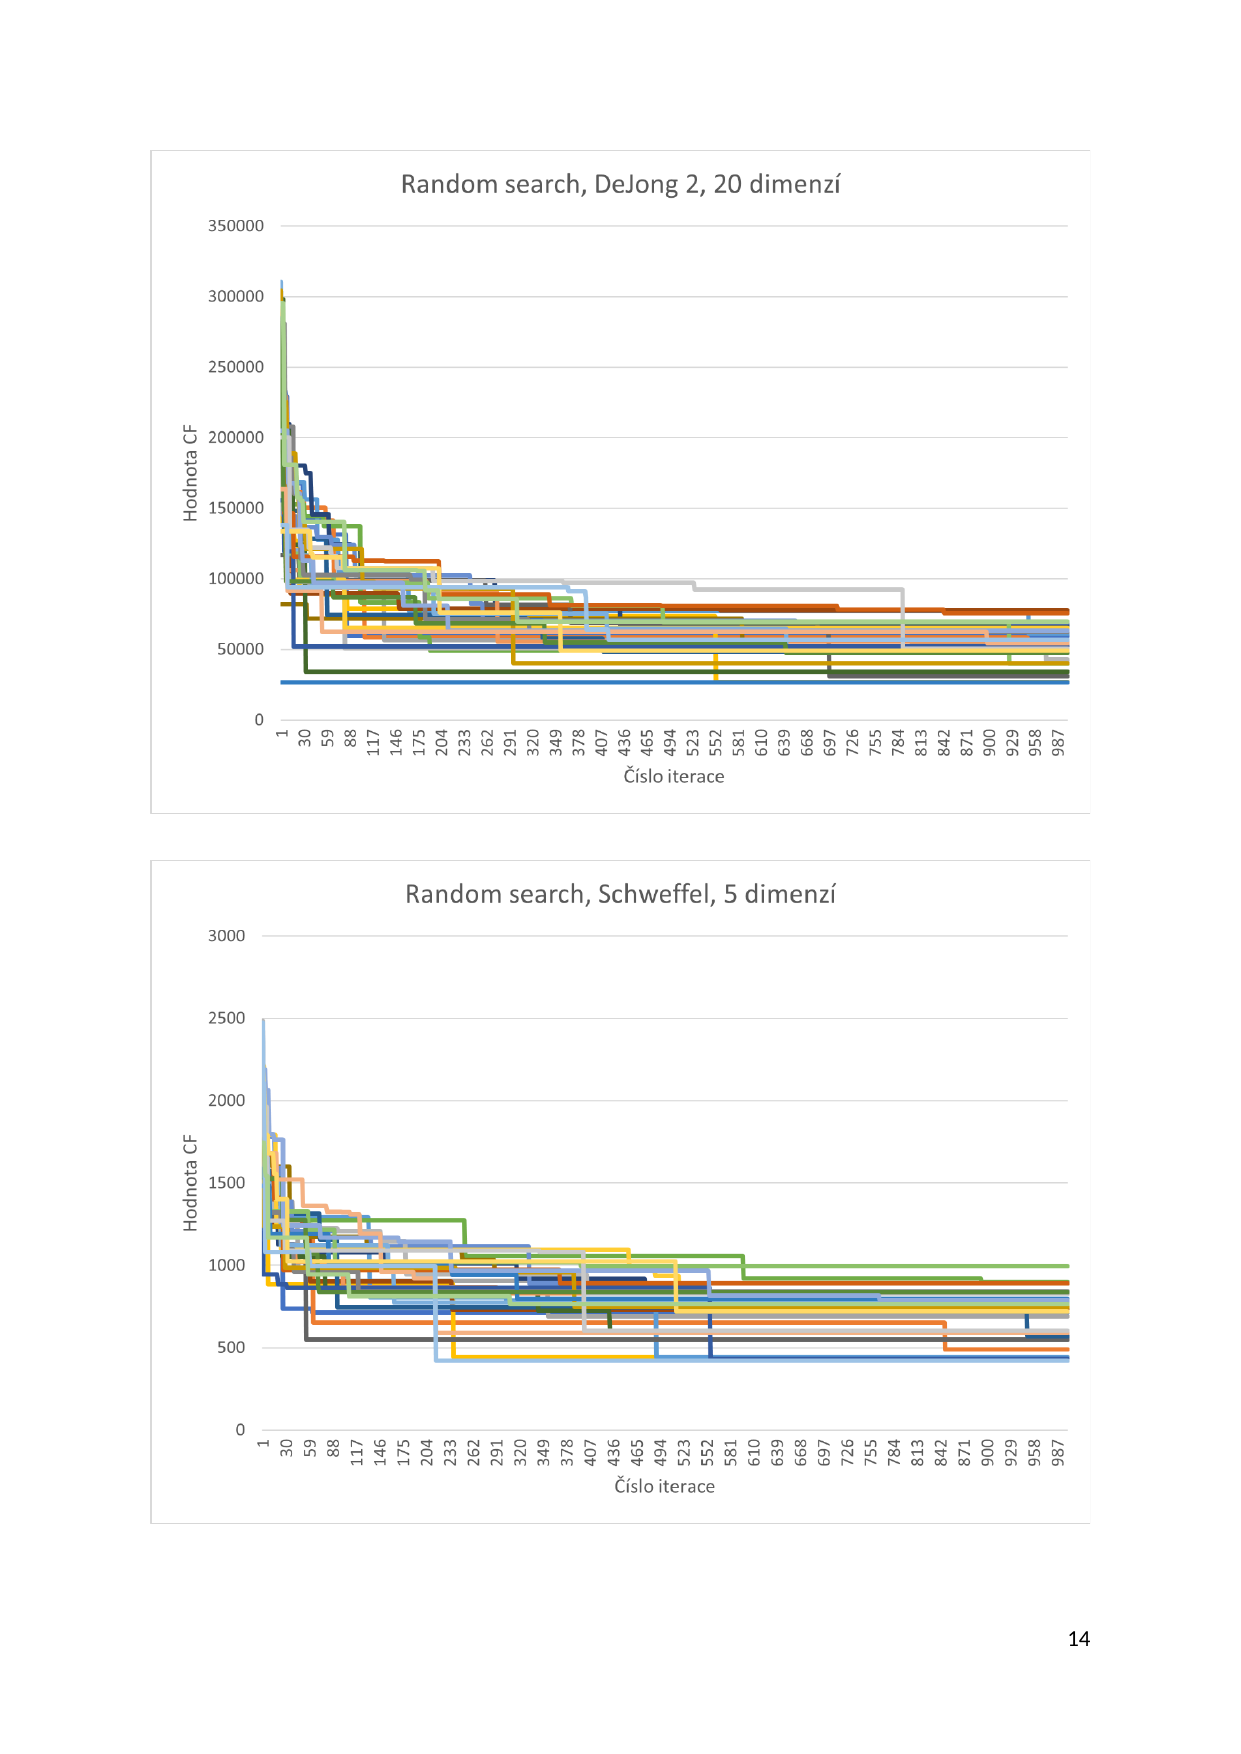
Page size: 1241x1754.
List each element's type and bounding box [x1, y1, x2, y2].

picture [150, 150, 1091, 814]
picture [150, 860, 1091, 1524]
